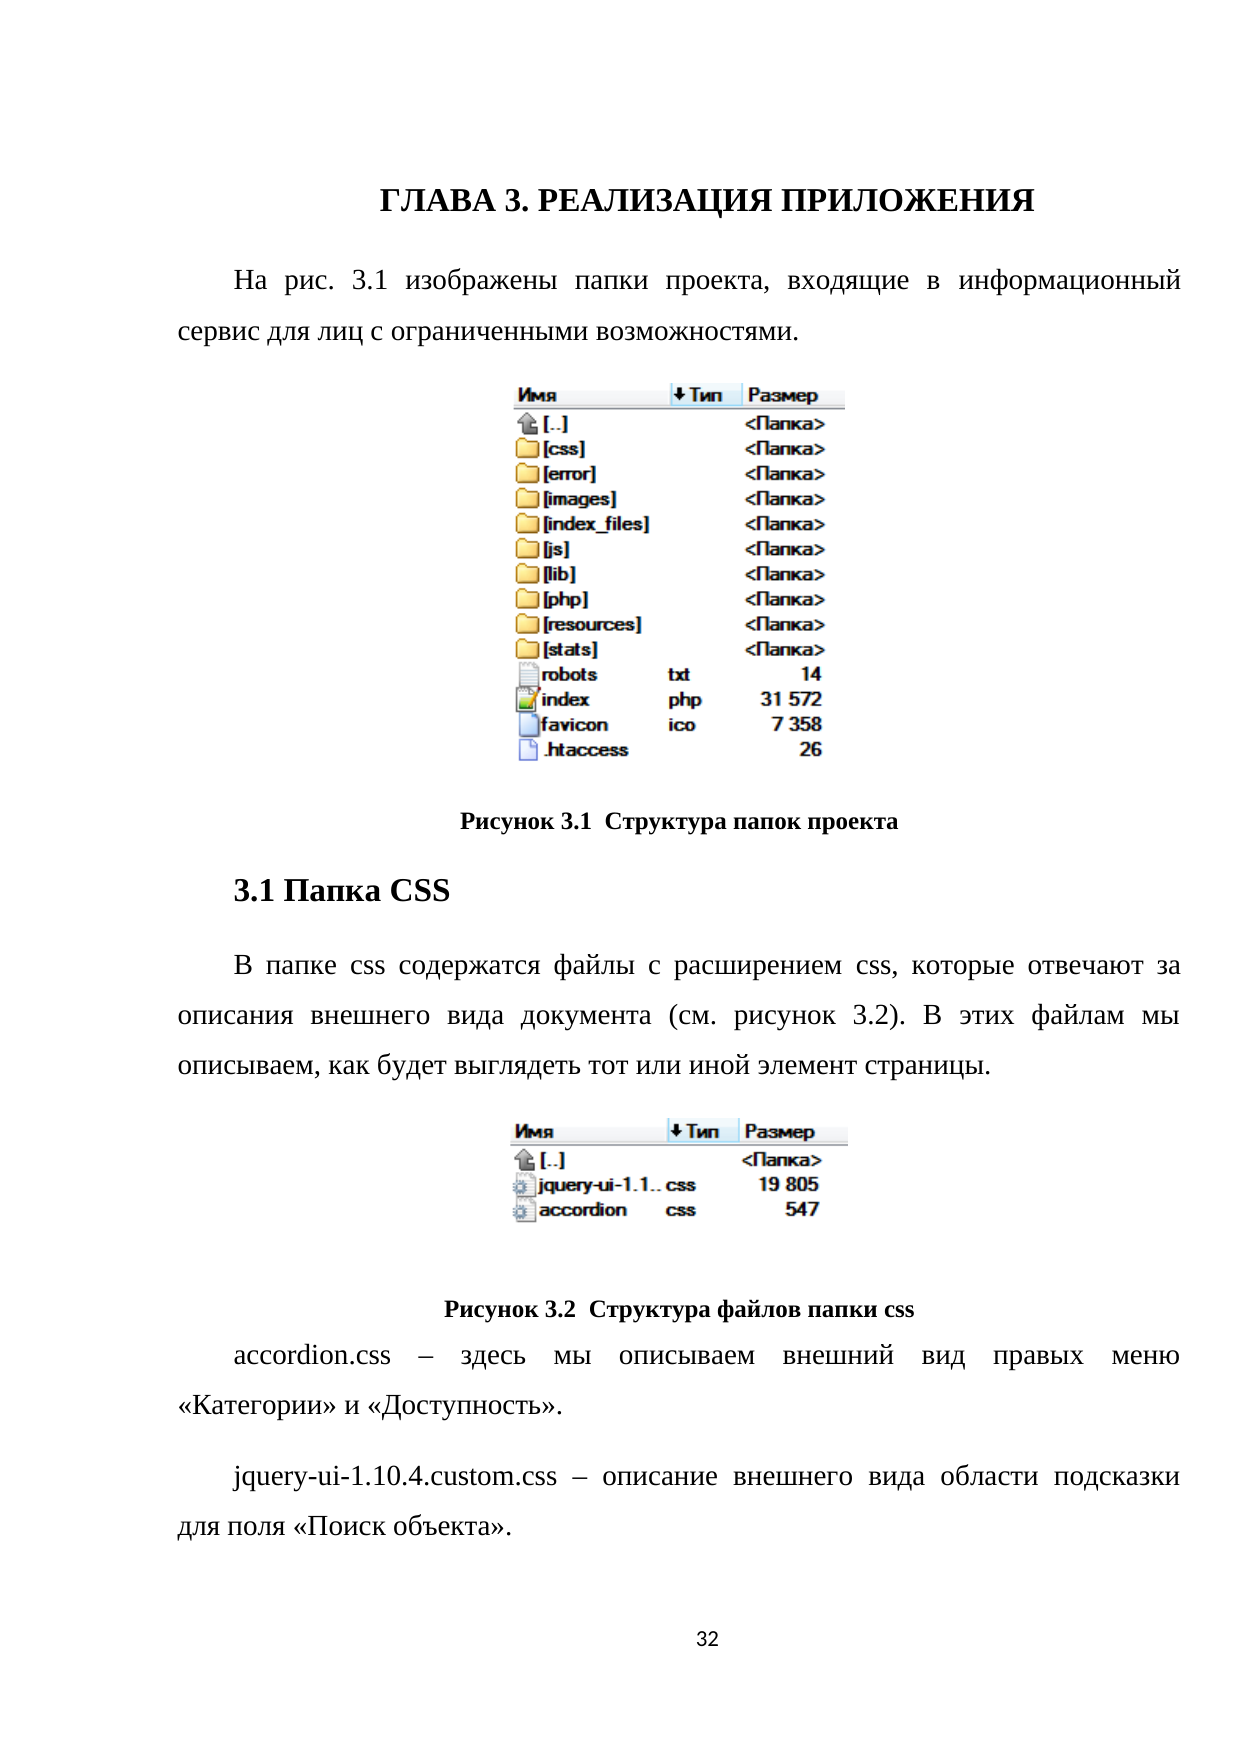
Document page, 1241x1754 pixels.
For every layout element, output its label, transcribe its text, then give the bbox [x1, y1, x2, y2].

text На рис. 3.1 изображены папки проекта, входящие в информационный сервис для лиц с ограниченными возможностями. [177, 262, 1181, 346]
text В папке css содержатся файлы с расширением css, которые отвечают за описания внешнего вида документа (см. рисунок 3.2). В этих файлам мы описываем, как будет выглядеть тот или иной элемент страницы. [177, 947, 1181, 1081]
text Рисунок 3.2 Структура файлов папки css [177, 1294, 1181, 1322]
text Рисунок 3.1 Структура папок проекта [177, 806, 1181, 835]
picture [510, 1118, 848, 1277]
text jquery-ui-1.10.4.custom.css – описание внешнего вида области подсказки для поля «Поиск объекта». [177, 1458, 1181, 1542]
subtitle ГЛАВА 3. РЕАЛИЗАЦИЯ ПРИЛОЖЕНИЯ [177, 180, 1181, 218]
text accordion.css – здесь мы описываем внешний вид правых меню «Категории» и «Доступность». [177, 1337, 1181, 1421]
subtitle 3.1 Папка CSS [177, 870, 1181, 908]
picture [513, 383, 845, 772]
